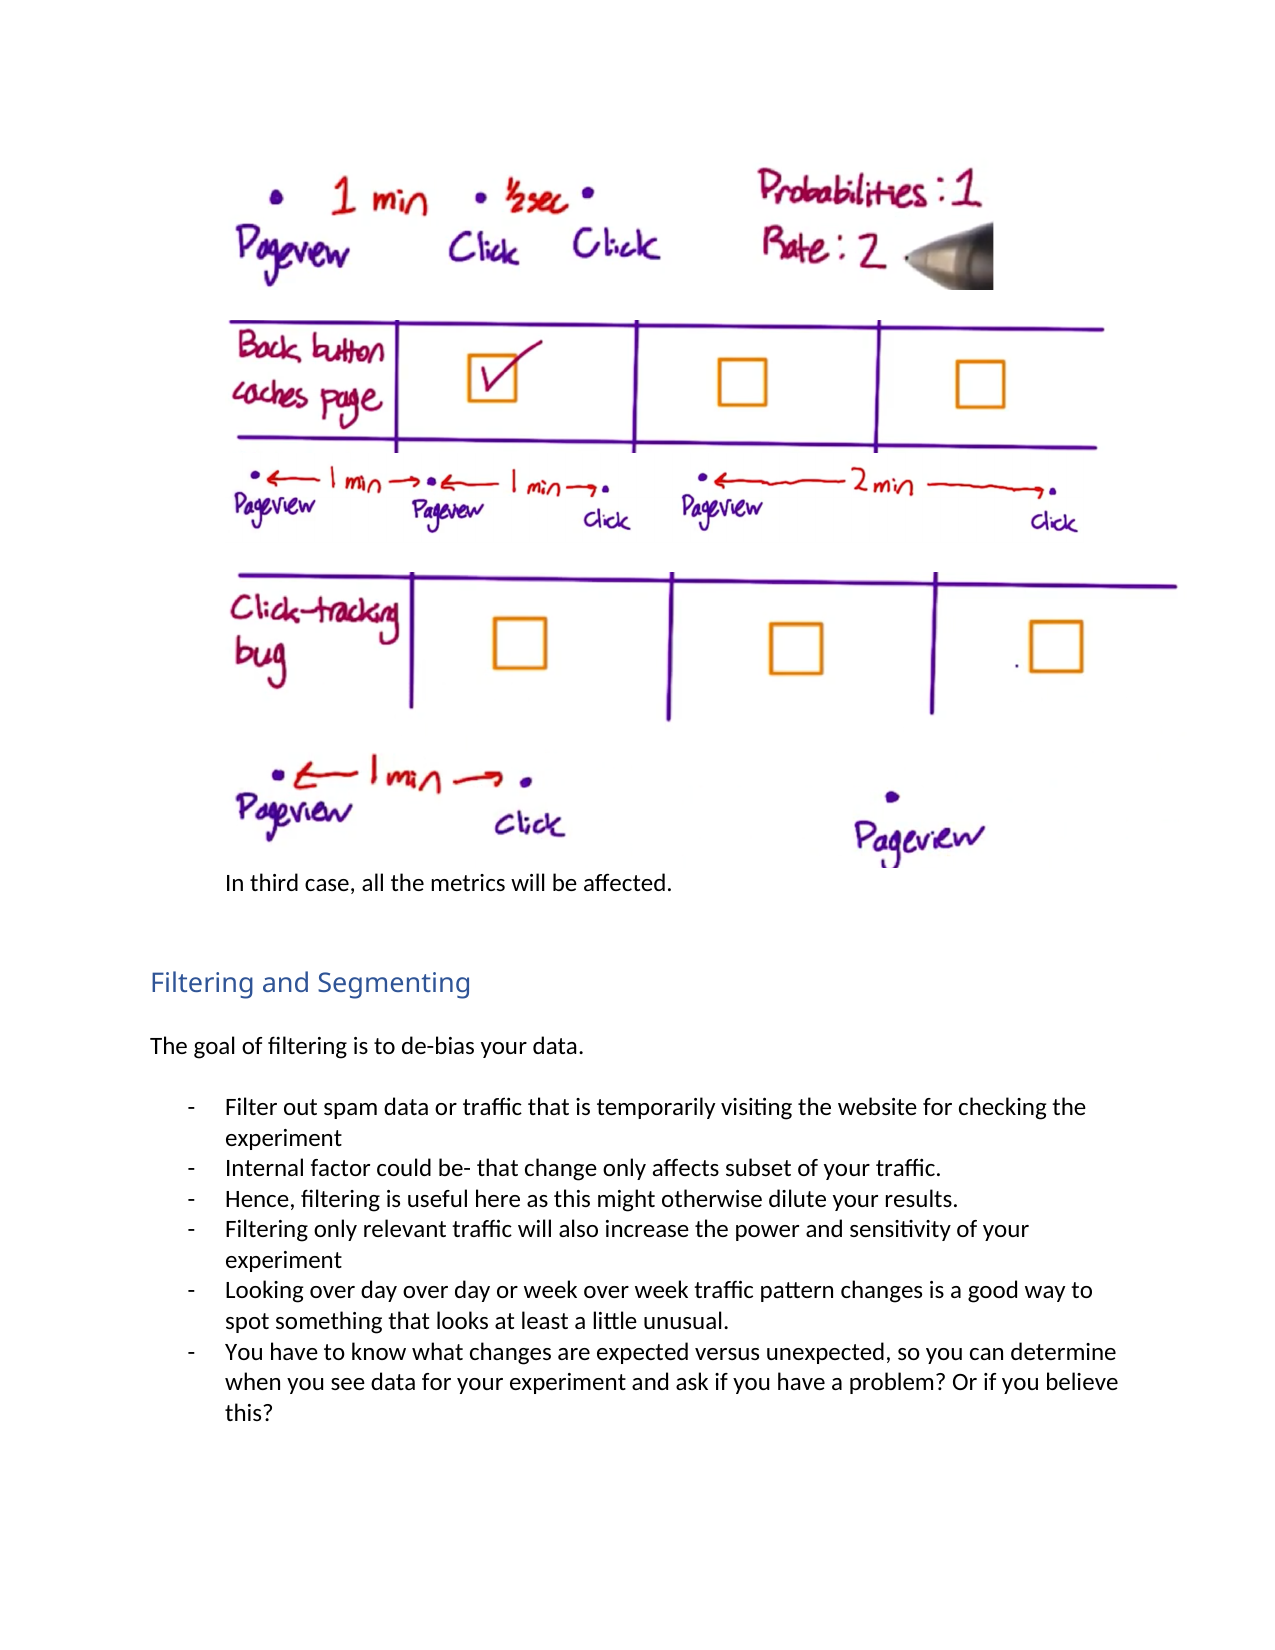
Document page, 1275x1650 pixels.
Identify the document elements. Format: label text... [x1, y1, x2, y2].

list Hence, filtering is useful here as this might otherwise dilute your results. [187, 1183, 1125, 1214]
subtitle Filtering and Segmenting [150, 963, 1125, 1000]
list Looking over day over day or week over week traffic pattern changes is a good way to spot something that looks at least a little unusual. [187, 1275, 1125, 1336]
list Filter out spam data or traffic that is temporarily visiting the website for checking the experiment [187, 1092, 1125, 1153]
picture [225, 572, 1200, 868]
list You have to know what changes are expected versus unexpected, so you can determine when you see data for your experiment and ask if you have a problem? Or if you believe this? [187, 1336, 1125, 1427]
picture [225, 150, 994, 290]
list Filtering only relevant traffic will also increase the power and sensitivity of your experiment [187, 1214, 1125, 1275]
text The goal of filtering is to de-bias your data. [150, 1031, 1125, 1061]
text In third case, all the metrics will be affected. [225, 868, 1125, 898]
list Internal factor could be- that change only affects subset of your traffic. [187, 1153, 1125, 1183]
picture [225, 320, 1110, 543]
